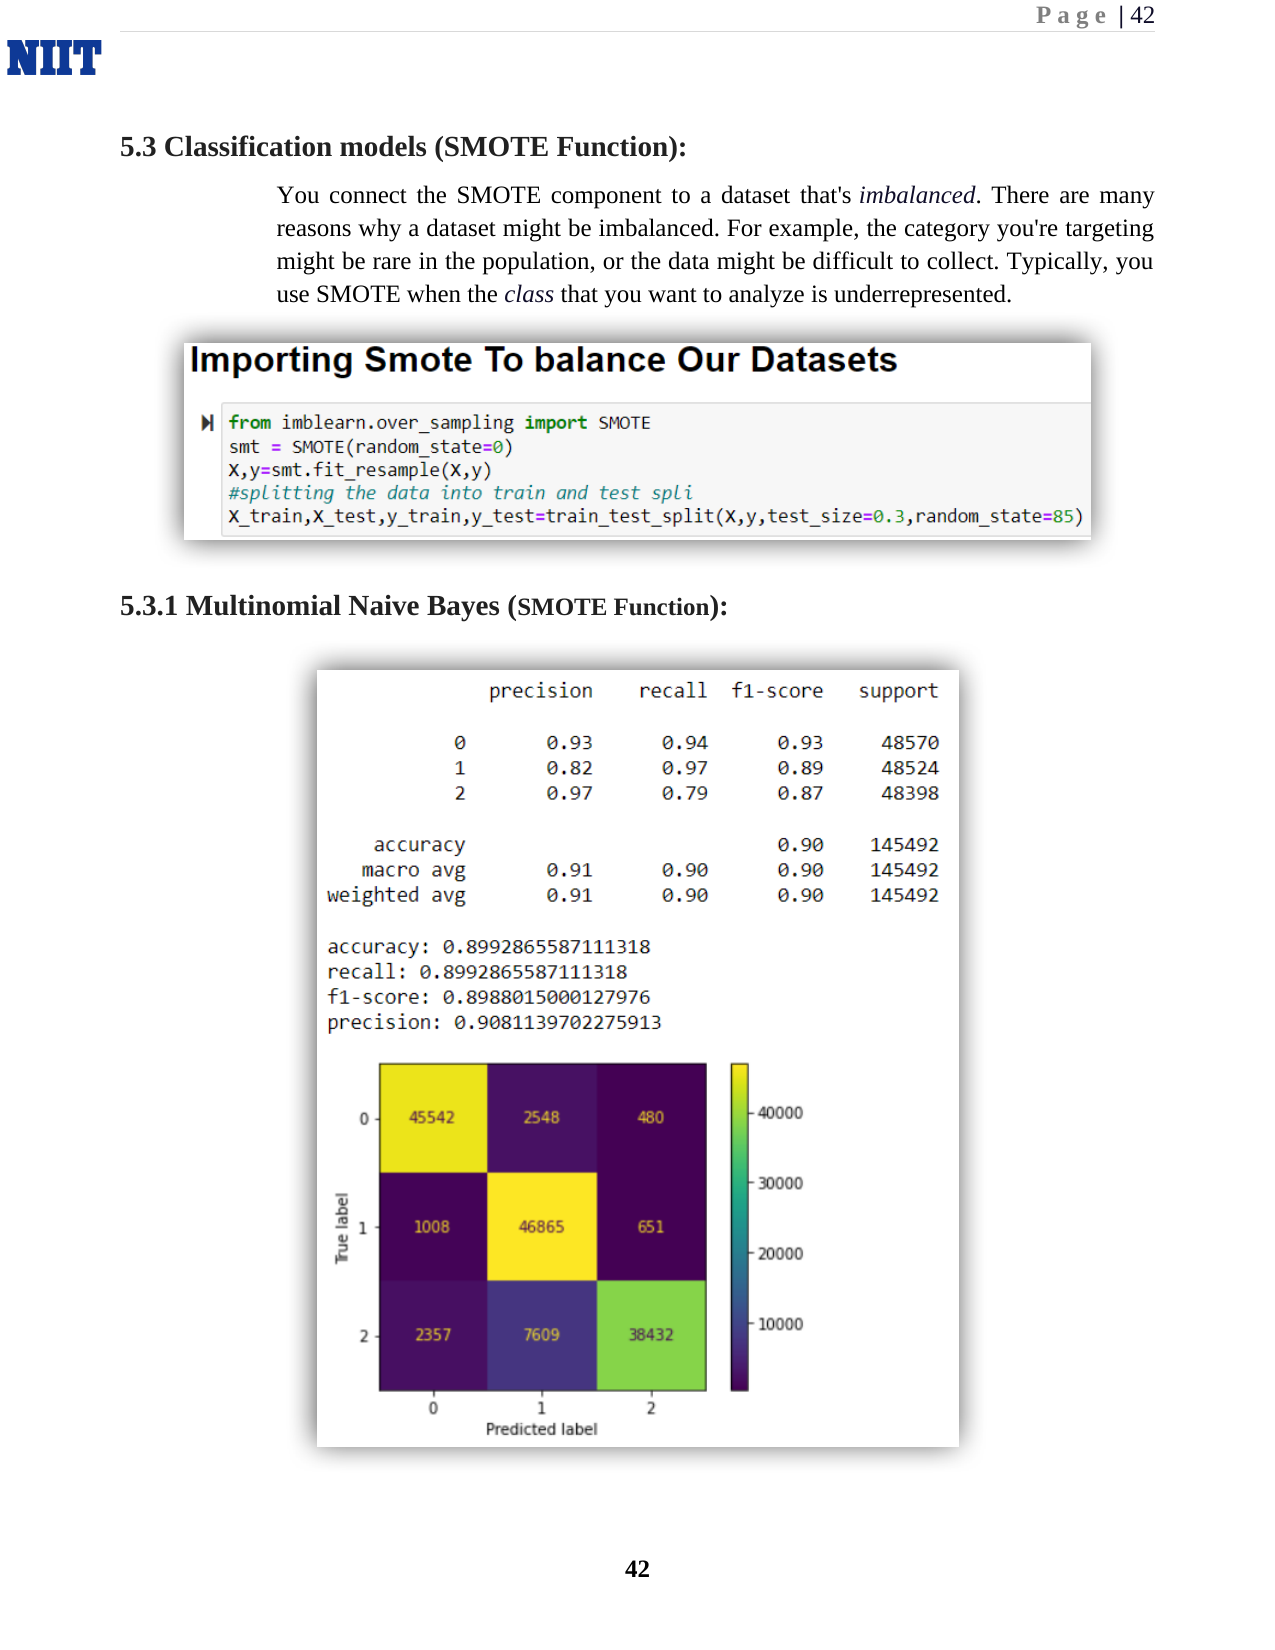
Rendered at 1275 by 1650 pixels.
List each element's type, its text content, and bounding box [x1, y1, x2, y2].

subtitle 5.3.1 Multinomial Naive Bayes (SMOTE Function): [120, 588, 1155, 622]
picture [7, 40, 102, 75]
picture [317, 670, 959, 1447]
picture [184, 343, 1091, 540]
text You connect the SMOTE component to a dataset that's imbalanced. There are many reasons why a dataset might be imbalanced. For example, the category you're targeting might be rare in the population, or the data might be difficult to collect. Typically, you use SMOTE when the class that you want to analyze is underrepresented. [276, 180, 1155, 308]
subtitle 5.3 Classification models (SMOTE Function): [120, 129, 1155, 162]
